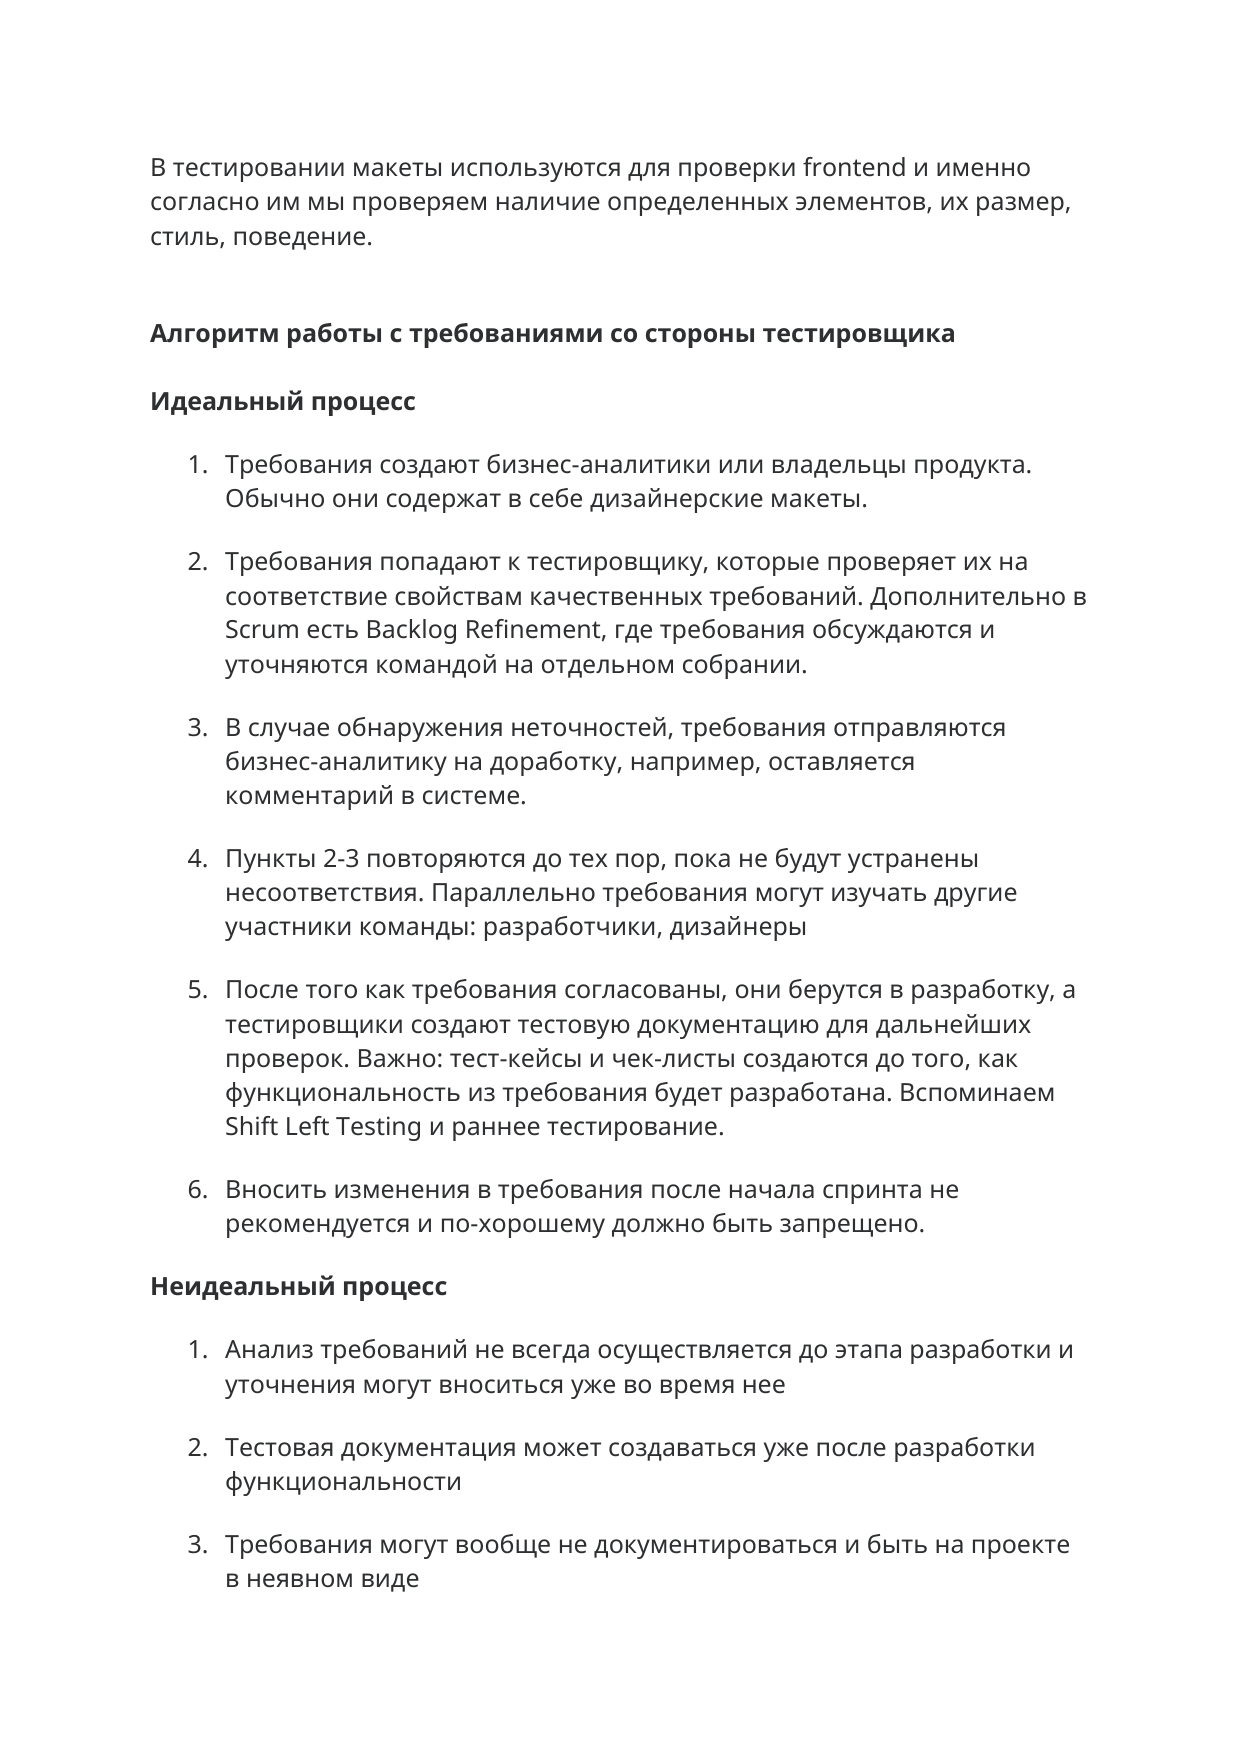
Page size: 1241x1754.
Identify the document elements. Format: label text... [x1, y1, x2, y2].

text Неидеальный процесс [150, 1269, 1090, 1303]
list Анализ требований не всегда осуществляется до этапа разработки и уточнения могут вноситься уже во время нее [187, 1332, 1090, 1400]
list В случае обнаружения неточностей, требования отправляются бизнес-аналитику на доработку, например, оставляется комментарий в системе. [187, 709, 1090, 812]
list Требования попадают к тестировщику, которые проверяет их на соответствие свойствам качественных требований. Дополнительно в Scrum есть Backlog Refinement, где требования обсуждаются и уточняются командой на отдельном собрании. [187, 544, 1090, 680]
list Тестовая документация может создаваться уже после разработки функциональности [187, 1429, 1090, 1498]
list Требования могут вообще не документироваться и быть на проекте в неявном виде [187, 1527, 1090, 1595]
list После того как требования согласованы, они берутся в разработку, а тестировщики создают тестовую документацию для дальнейших проверок. Важно: тест-кейсы и чек-листы создаются до того, как функциональность из требования будет разработана. Вспоминаем Shift Left Testing и раннее тестирование. [187, 972, 1090, 1142]
list Вносить изменения в требования после начала спринта не рекомендуется и по-хорошему должно быть запрещено. [187, 1172, 1090, 1240]
text В тестировании макеты используются для проверки frontend и именно согласно им мы проверяем наличие определенных элементов, их размер, стиль, поведение. [150, 150, 1090, 252]
text Идеальный процесс [150, 383, 1090, 418]
list Пункты 2-3 повторяются до тех пор, пока не будут устранены несоответствия. Параллельно требования могут изучать другие участники команды: разработчики, дизайнеры [187, 841, 1090, 943]
text Алгоритм работы с требованиями со стороны тестировщика [150, 315, 1090, 349]
list Требования создают бизнес-аналитики или владельцы продукта. Обычно они содержат в себе дизайнерские макеты. [187, 447, 1090, 515]
